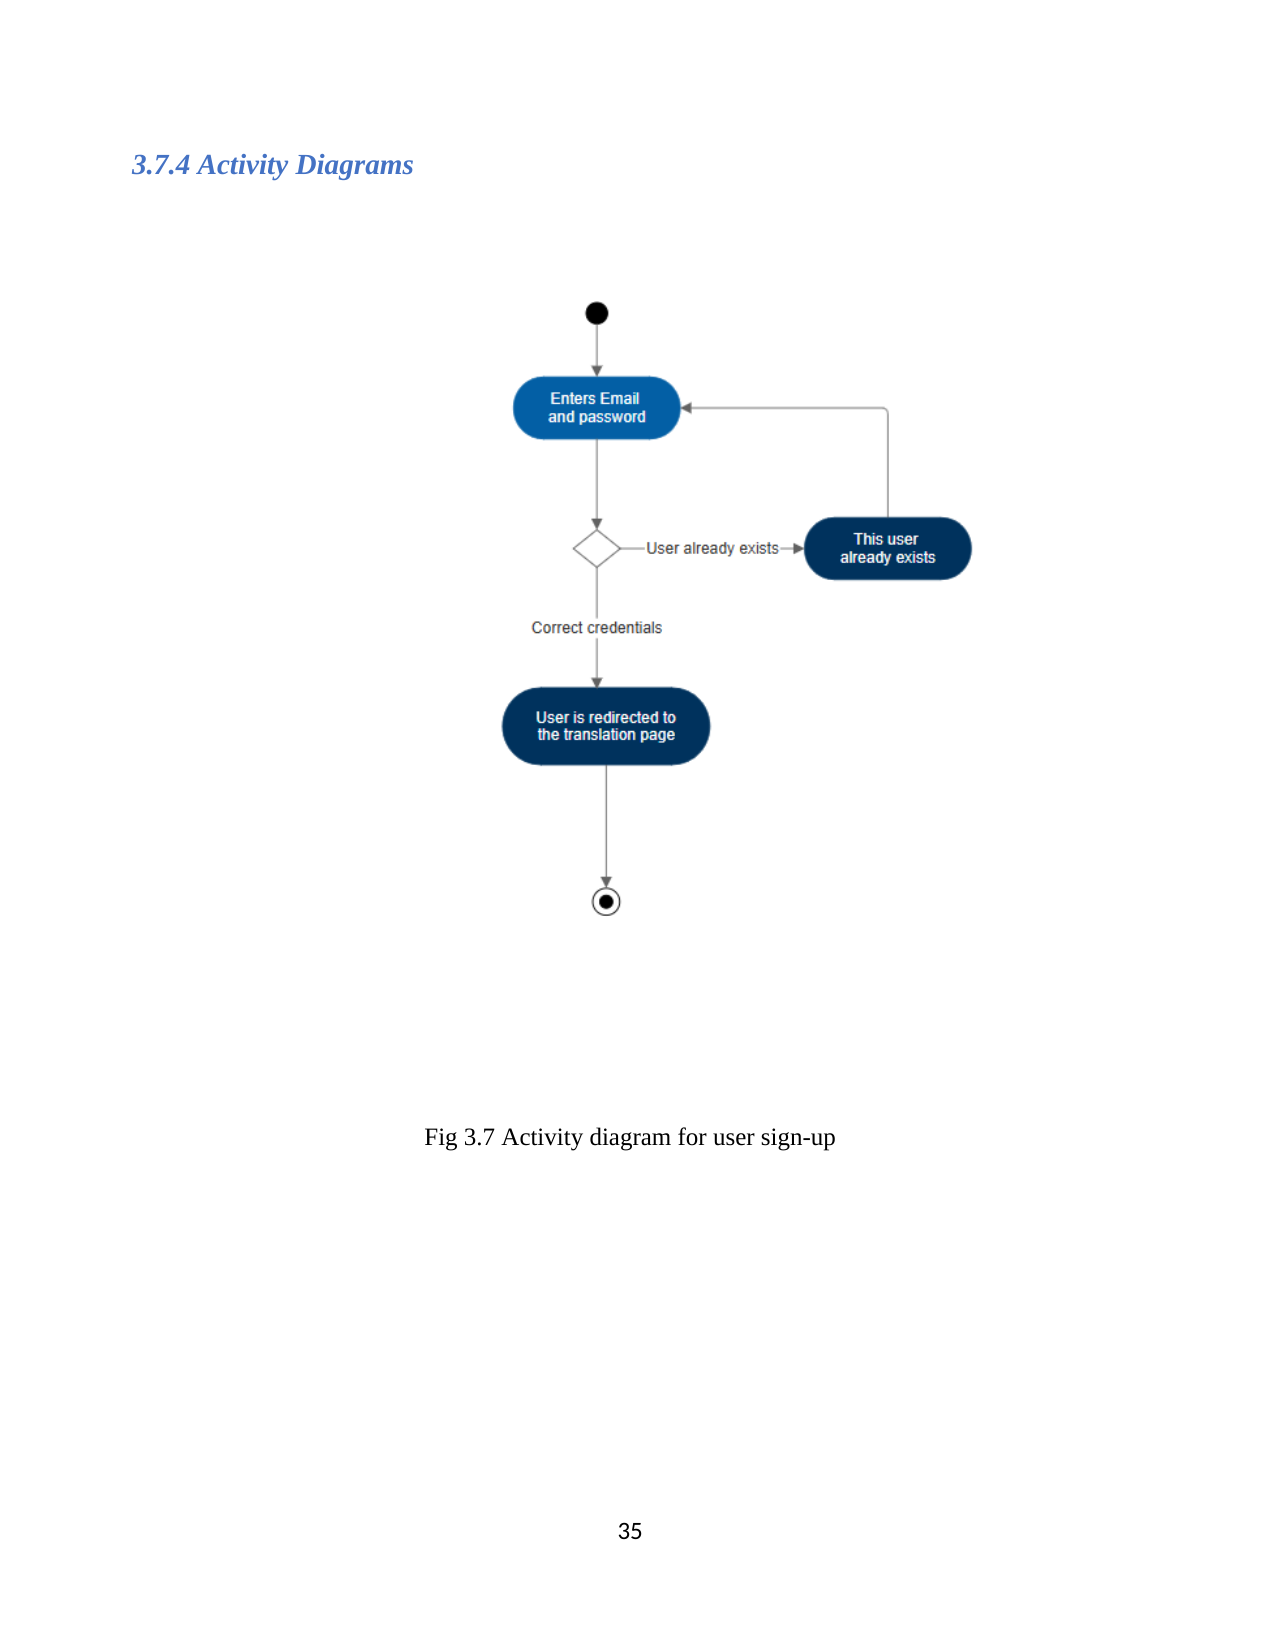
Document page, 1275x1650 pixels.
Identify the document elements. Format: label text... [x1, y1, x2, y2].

text Fig 3.7 Activity diagram for user sign-up [132, 1122, 1128, 1151]
subtitle 3.7.4 Activity Diagrams [132, 147, 1128, 181]
picture [276, 218, 983, 1024]
